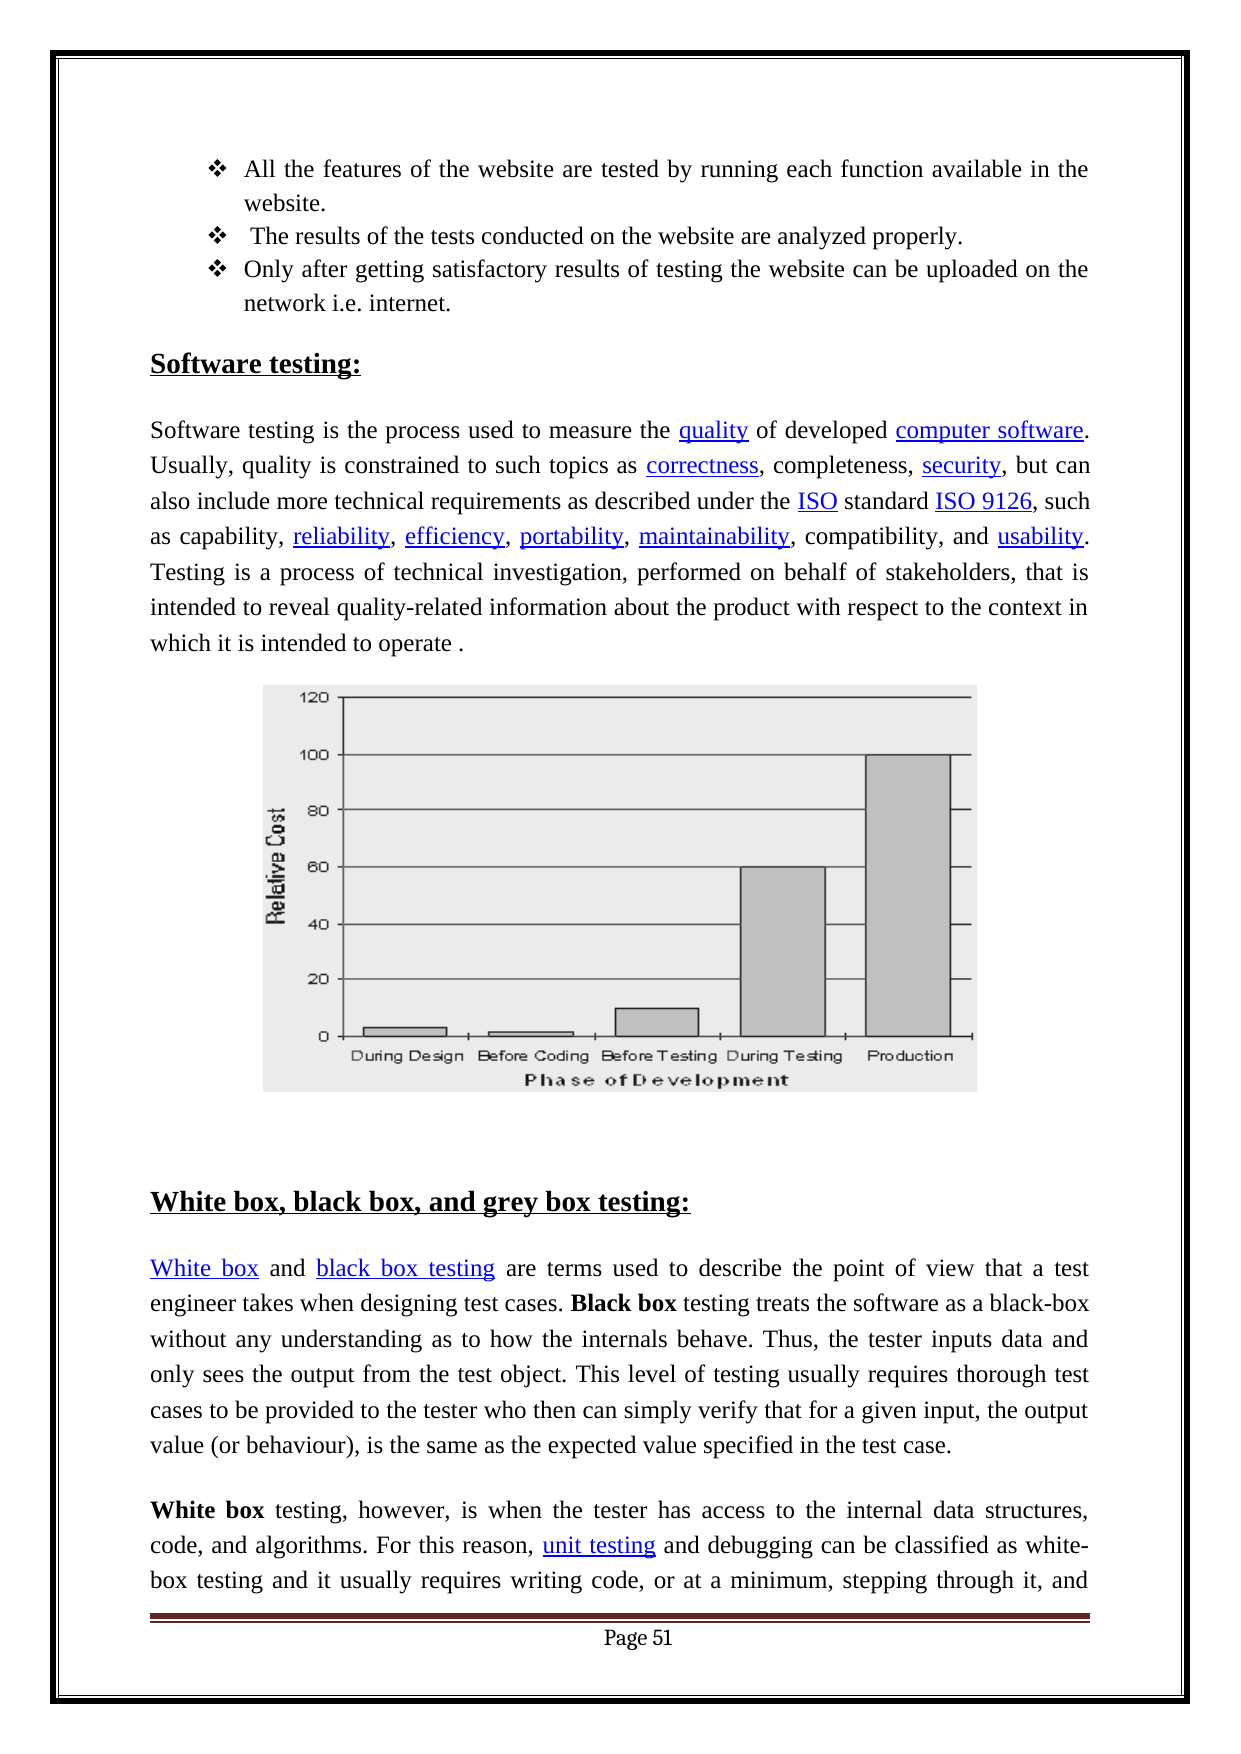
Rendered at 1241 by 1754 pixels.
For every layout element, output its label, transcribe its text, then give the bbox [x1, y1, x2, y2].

text White box, black box, and grey box testing: [150, 1242, 1090, 1276]
list All the features of the website are tested by running each function available in the website. [206, 150, 1090, 217]
text Software testing: [150, 404, 1090, 438]
list The results of the tests conducted on the website are analyzed properly. [206, 246, 1090, 279]
text Software testing is the process used to measure the quality of developed computer software. Usually, quality is constrained to such topics as correctness, completeness, security, but can also include more technical requirements as described under the ISO standard ISO 9126, such as capability, reliability, efficiency, portability, maintainability, compatibility, and usability. Testing is a process of technical investigation, performed on behalf of stakeholders, that is intended to reveal quality-related information about the product with respect to the context in which it is intended to operate . [150, 467, 1090, 715]
picture [263, 743, 978, 1151]
text White box and black box testing are terms used to describe the point of view that a test engineer takes when designing test cases. Black box testing treats the software as a black-box without any understanding as to how the internals behave. Thus, the tester inputs data and only sees the output from the test object. This level of testing usually requires thorough test cases to be provided to the tester who then can simply verify that for a given input, the output value (or behaviour), is the same as the expected value specified in the test case. [150, 1305, 1090, 1517]
list Only after getting satisfactory results of testing the website can be uploaded on the network i.e. internet. [206, 308, 1090, 375]
